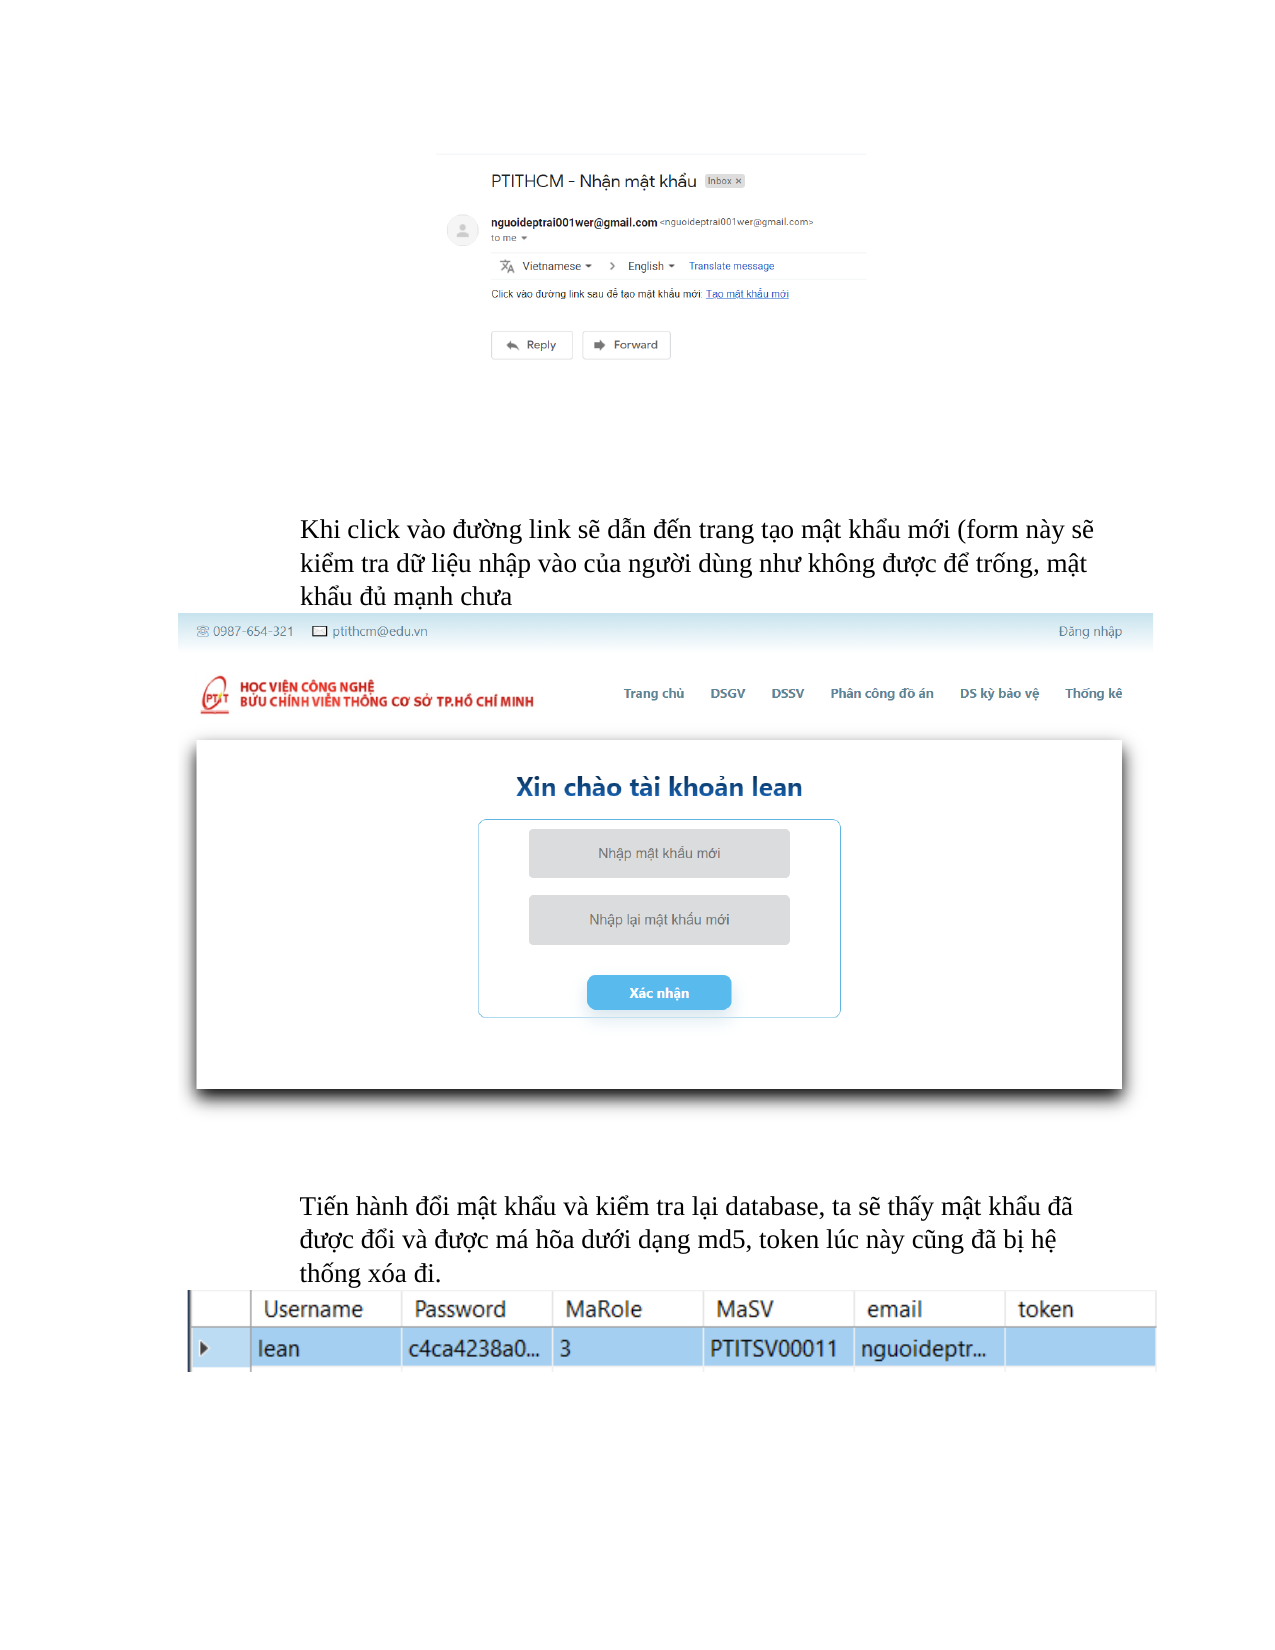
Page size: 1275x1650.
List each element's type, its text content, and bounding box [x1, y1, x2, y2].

picture [187, 1290, 1163, 1372]
list Tiến hành đổi mật khẩu và kiểm tra lại database, ta sẽ thấy mật khẩu đã được đổi và được má hõa dưới dạng md5, token lúc này cũng đã bị hệ thống xóa đi. [299, 1190, 1125, 1288]
picture [436, 150, 867, 411]
list Khi click vào đường link sẽ dẫn đến trang tạo mật khẩu mới (form này sẽ kiểm tra dữ liệu nhập vào của người dùng như không được để trống, mật khẩu đủ mạnh chưa [300, 513, 1125, 612]
picture [178, 613, 1154, 1121]
